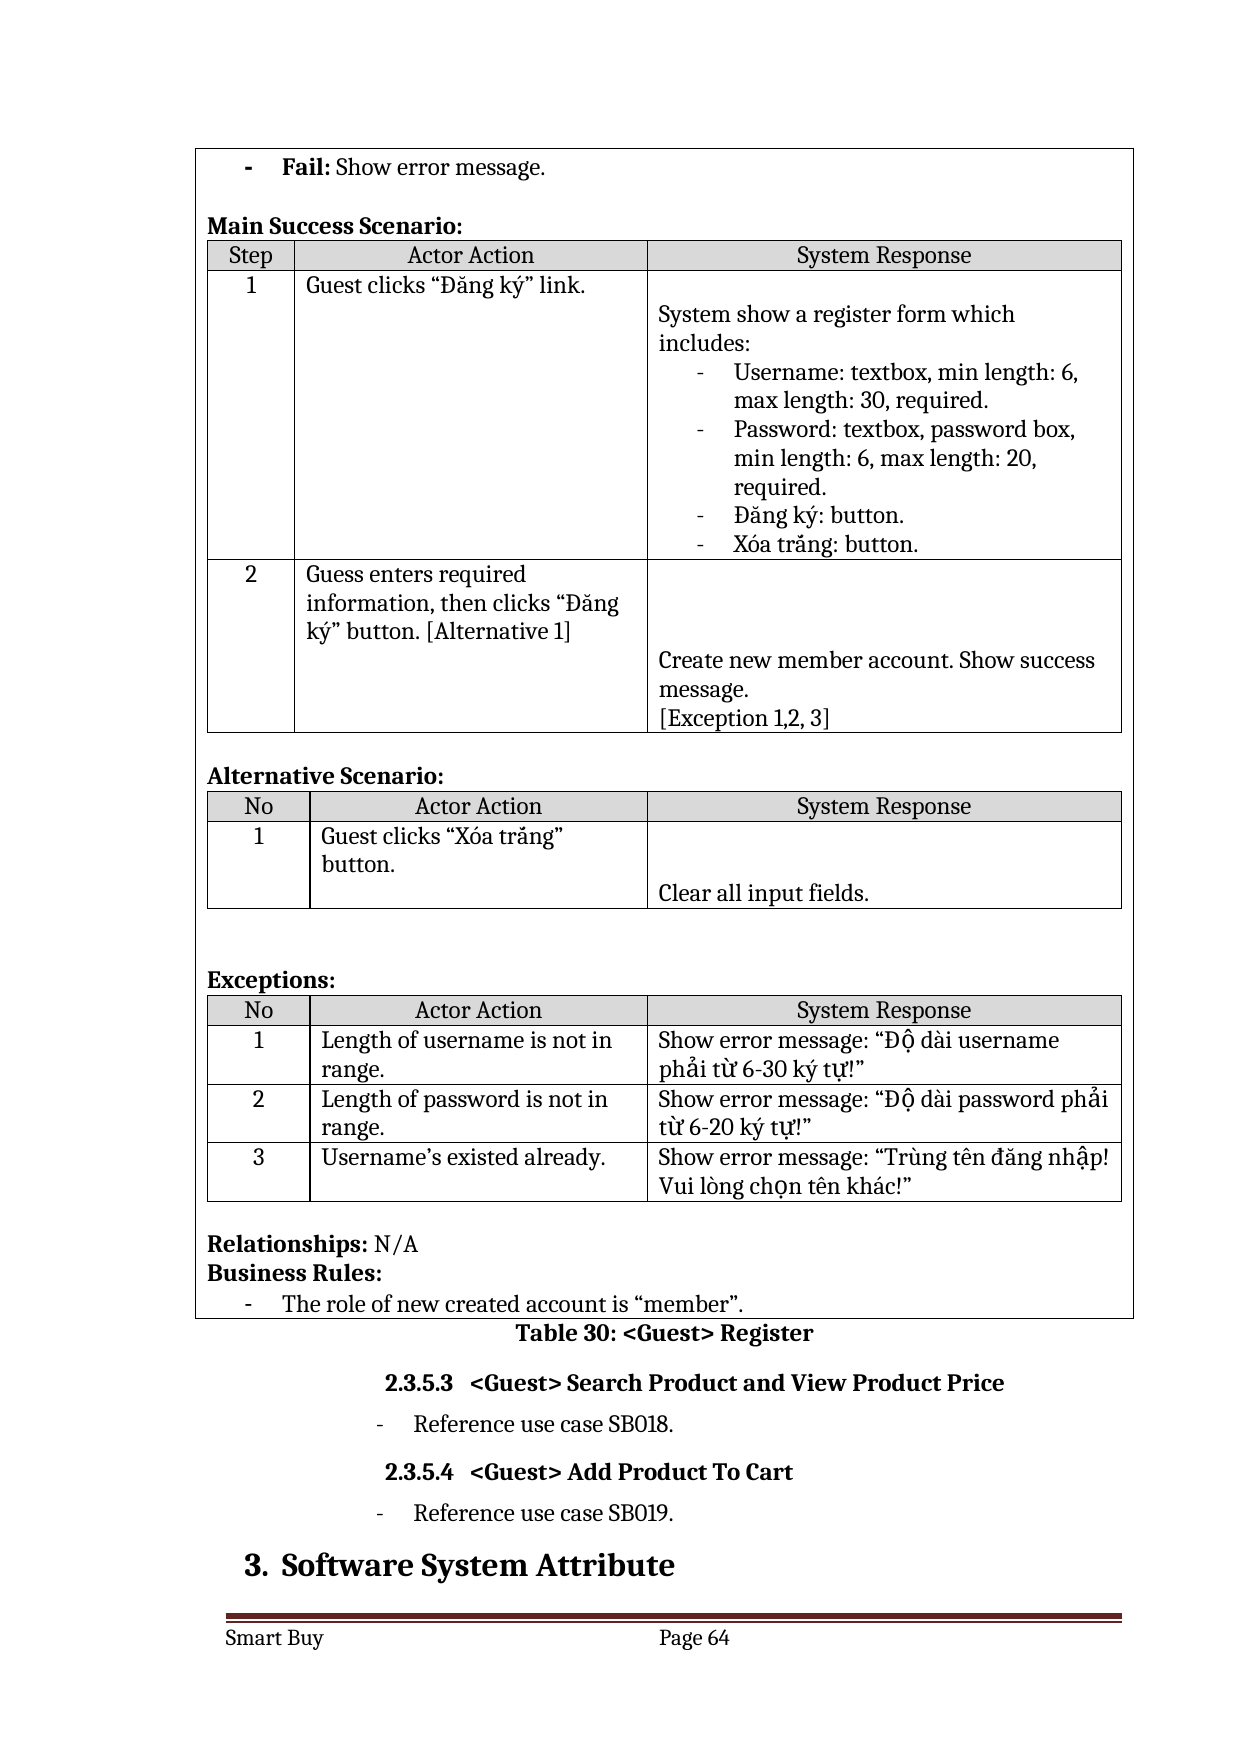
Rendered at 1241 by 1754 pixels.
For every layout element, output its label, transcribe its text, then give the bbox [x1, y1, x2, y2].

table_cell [196, 149, 1133, 1318]
subtitle <Guest> Add Product To Cart [385, 1458, 1122, 1487]
list Reference use case SB019. [376, 1499, 1122, 1528]
subtitle Software System Attribute [244, 1547, 1122, 1585]
list Reference use case SB018. [376, 1410, 1122, 1439]
subtitle <Guest> Search Product and View Product Price [385, 1369, 1122, 1398]
